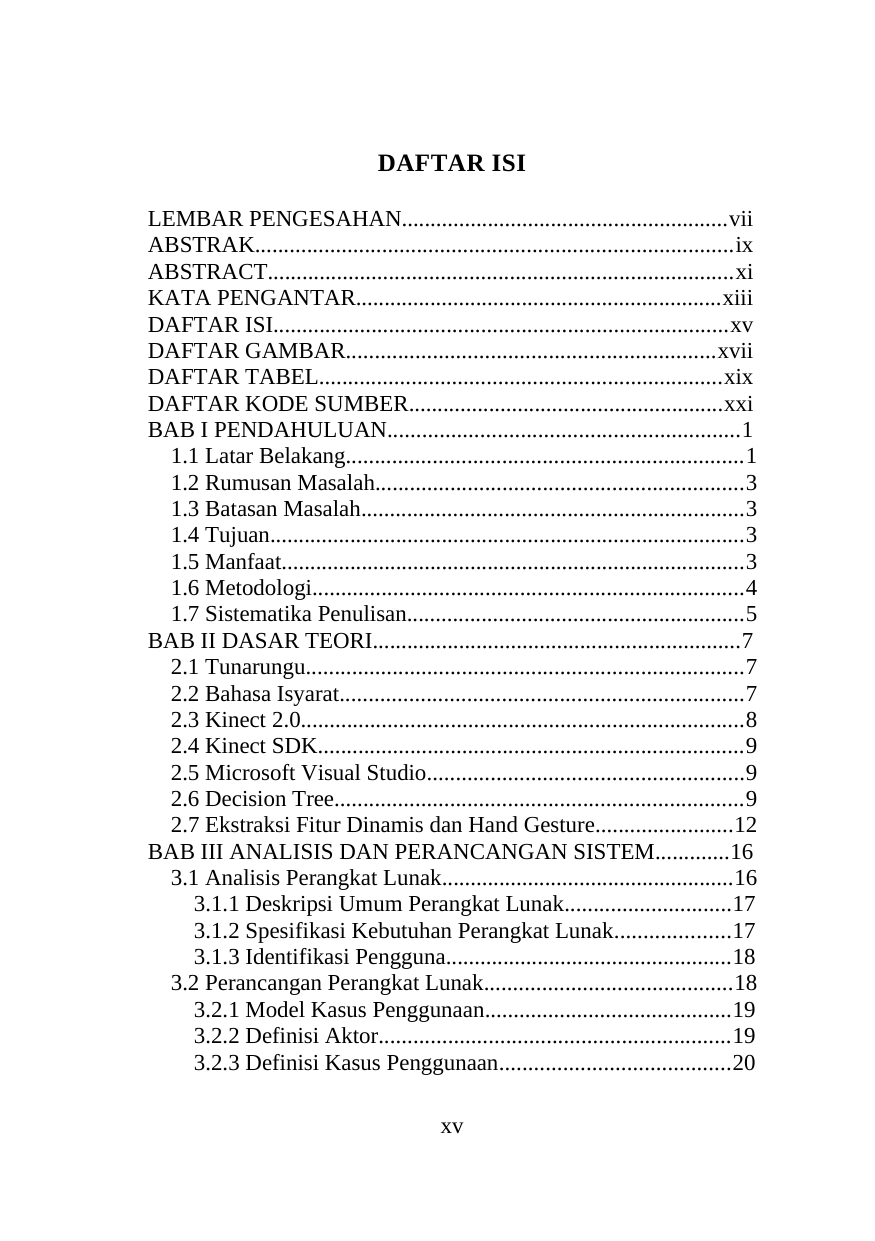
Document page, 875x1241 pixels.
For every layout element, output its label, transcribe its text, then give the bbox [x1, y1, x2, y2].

subtitle DAFTAR ISI [148, 148, 756, 176]
